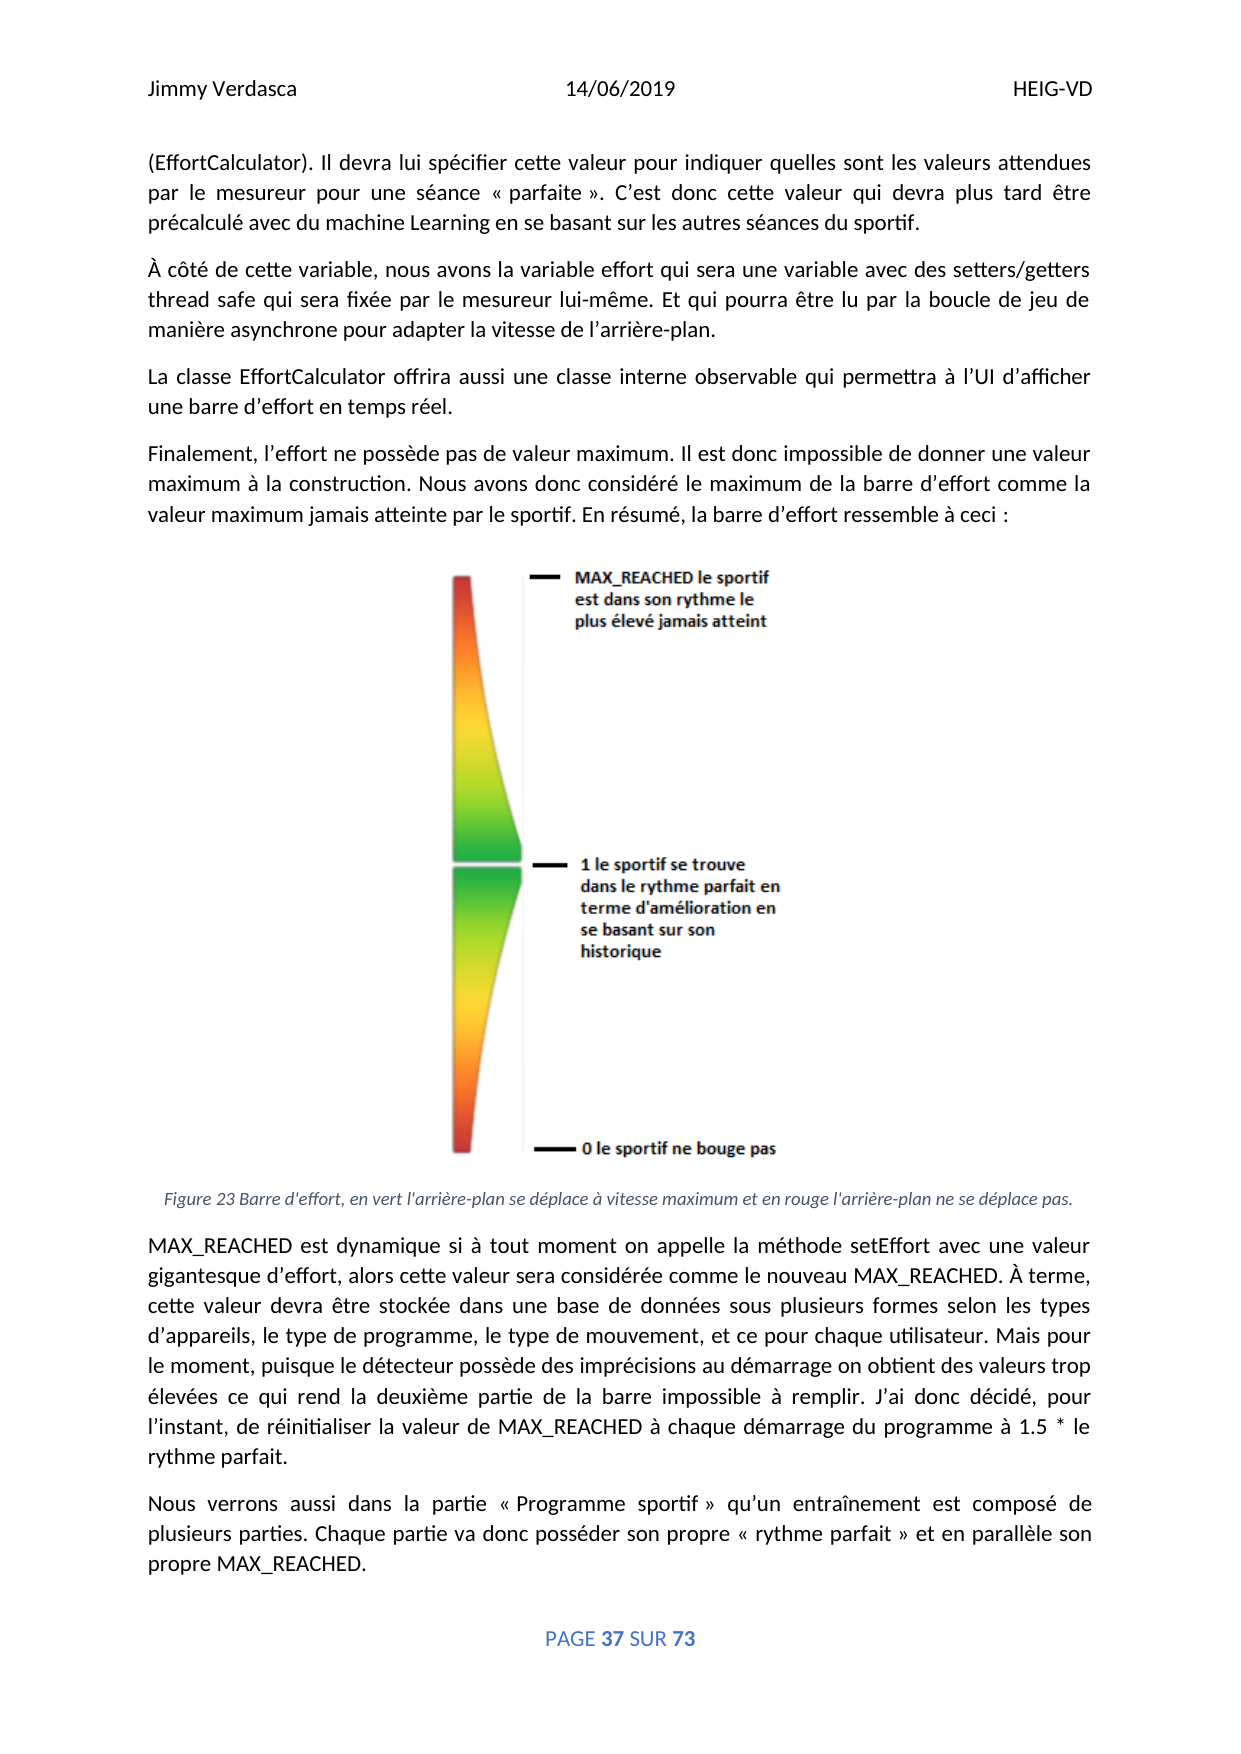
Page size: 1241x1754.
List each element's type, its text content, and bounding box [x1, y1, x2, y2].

text Finalement, l’effort ne possède pas de valeur maximum. Il est donc impossible de donner une valeur maximum à la construction. Nous avons donc considéré le maximum de la barre d’effort comme la valeur maximum jamais atteinte par le sportif. En résumé, la barre d’effort ressemble à ceci : [148, 439, 1093, 528]
text À côté de cette variable, nous avons la variable effort qui sera une variable avec des setters/getters thread safe qui sera fixée par le mesureur lui-même. Et qui pourra être lu par la boucle de jeu de manière asynchrone pour adapter la vitesse de l’arrière-plan. [148, 255, 1093, 343]
text MAX_REACHED est dynamique si à tout moment on appelle la méthode setEffort avec une valeur gigantesque d’effort, alors cette valeur sera considérée comme le nouveau MAX_REACHED. À terme, cette valeur devra être stockée dans une base de données sous plusieurs formes selon les types d’appareils, le type de programme, le type de mouvement, et ce pour chaque utilisateur. Mais pour le moment, puisque le détecteur possède des imprécisions au démarrage on obtient des valeurs trop élevées ce qui rend la deuxième partie de la barre impossible à remplir. J’ai donc décidé, pour l’instant, de réinitialiser la valeur de MAX_REACHED à chaque démarrage du programme à 1.5 * le rythme parfait. [148, 1231, 1093, 1470]
text Nous verrons aussi dans la partie « Programme sportif » qu’un entraînement est composé de plusieurs parties. Chaque partie va donc posséder son propre « rythme parfait » et en parallèle son propre MAX_REACHED. [148, 1489, 1093, 1577]
picture [446, 546, 795, 1169]
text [148, 148, 1093, 236]
text La classe EffortCalculator offrira aussi une classe interne observable qui permettra à l’UI d’afficher une barre d’effort en temps réel. [148, 362, 1093, 420]
